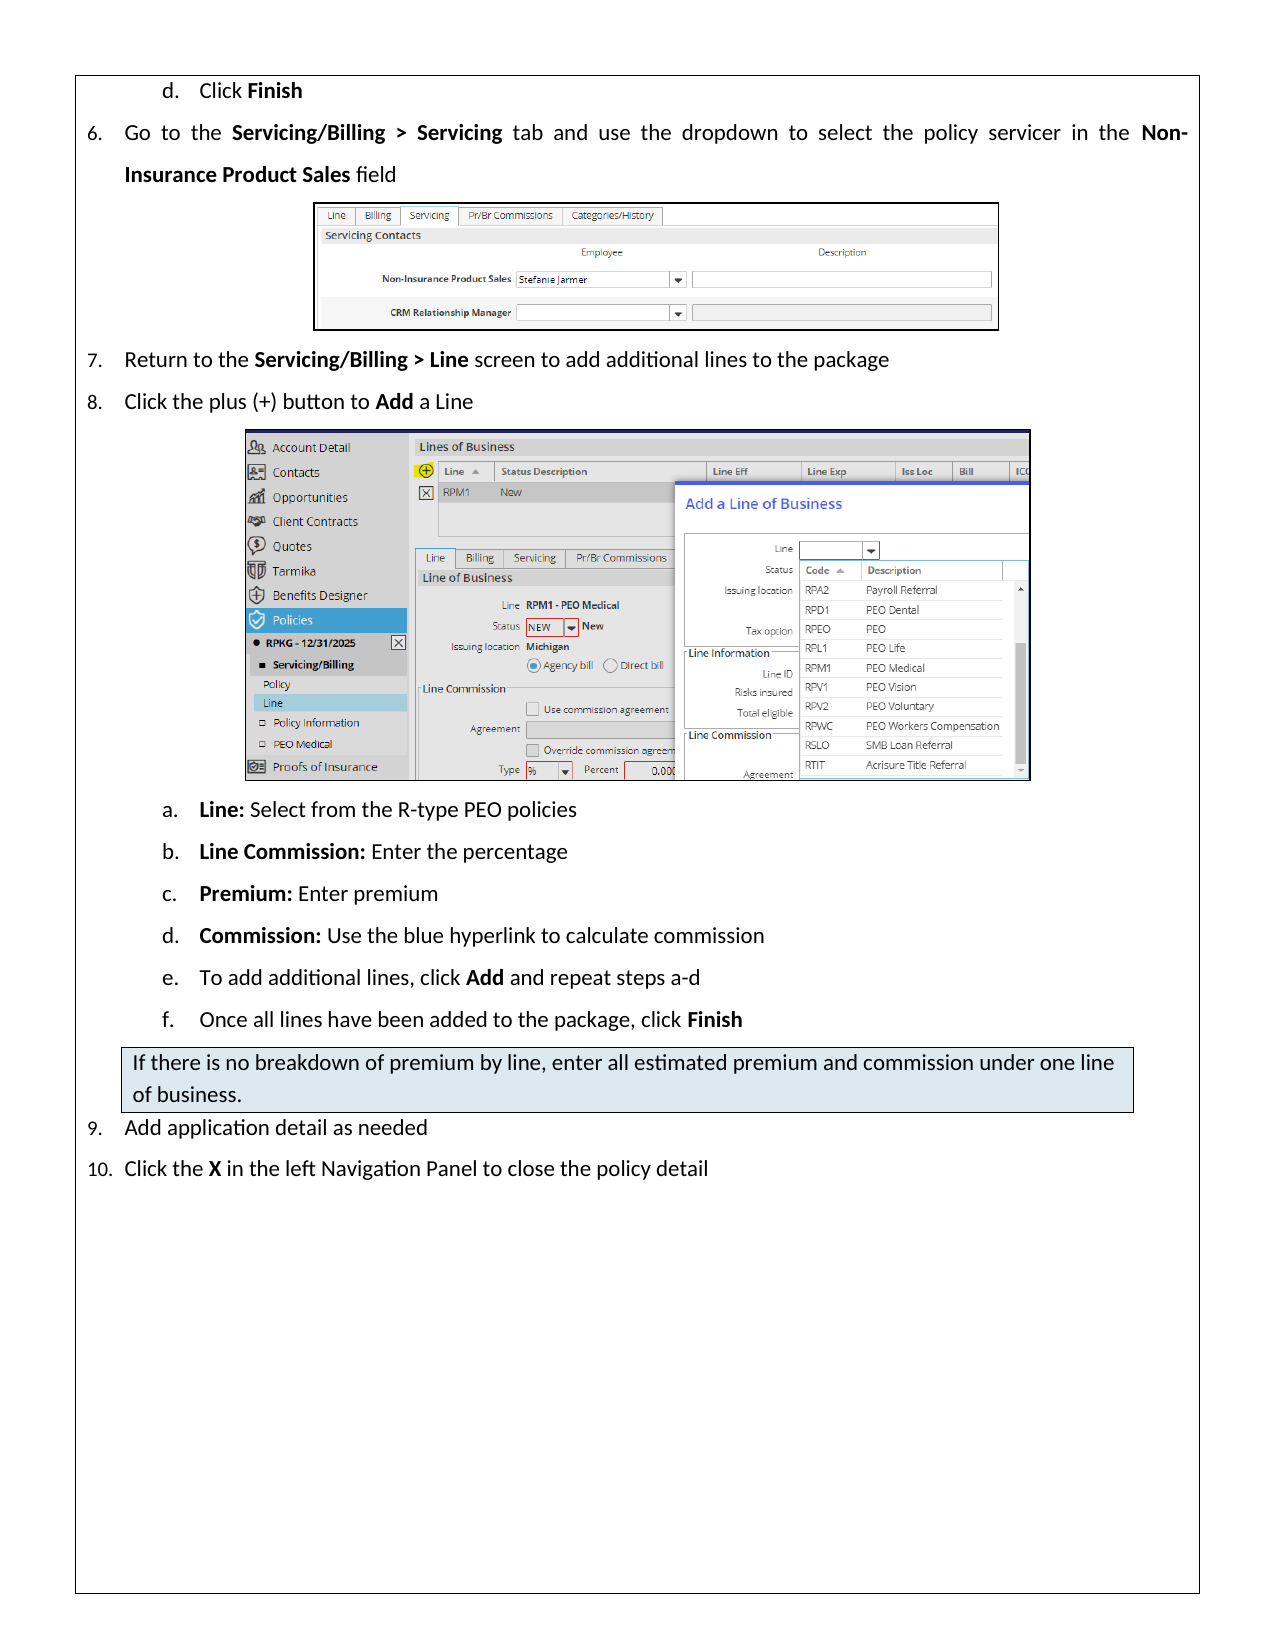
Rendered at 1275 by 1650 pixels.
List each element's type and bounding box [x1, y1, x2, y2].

picture [315, 204, 998, 329]
table_header [76, 76, 1199, 1593]
picture [246, 430, 1029, 780]
